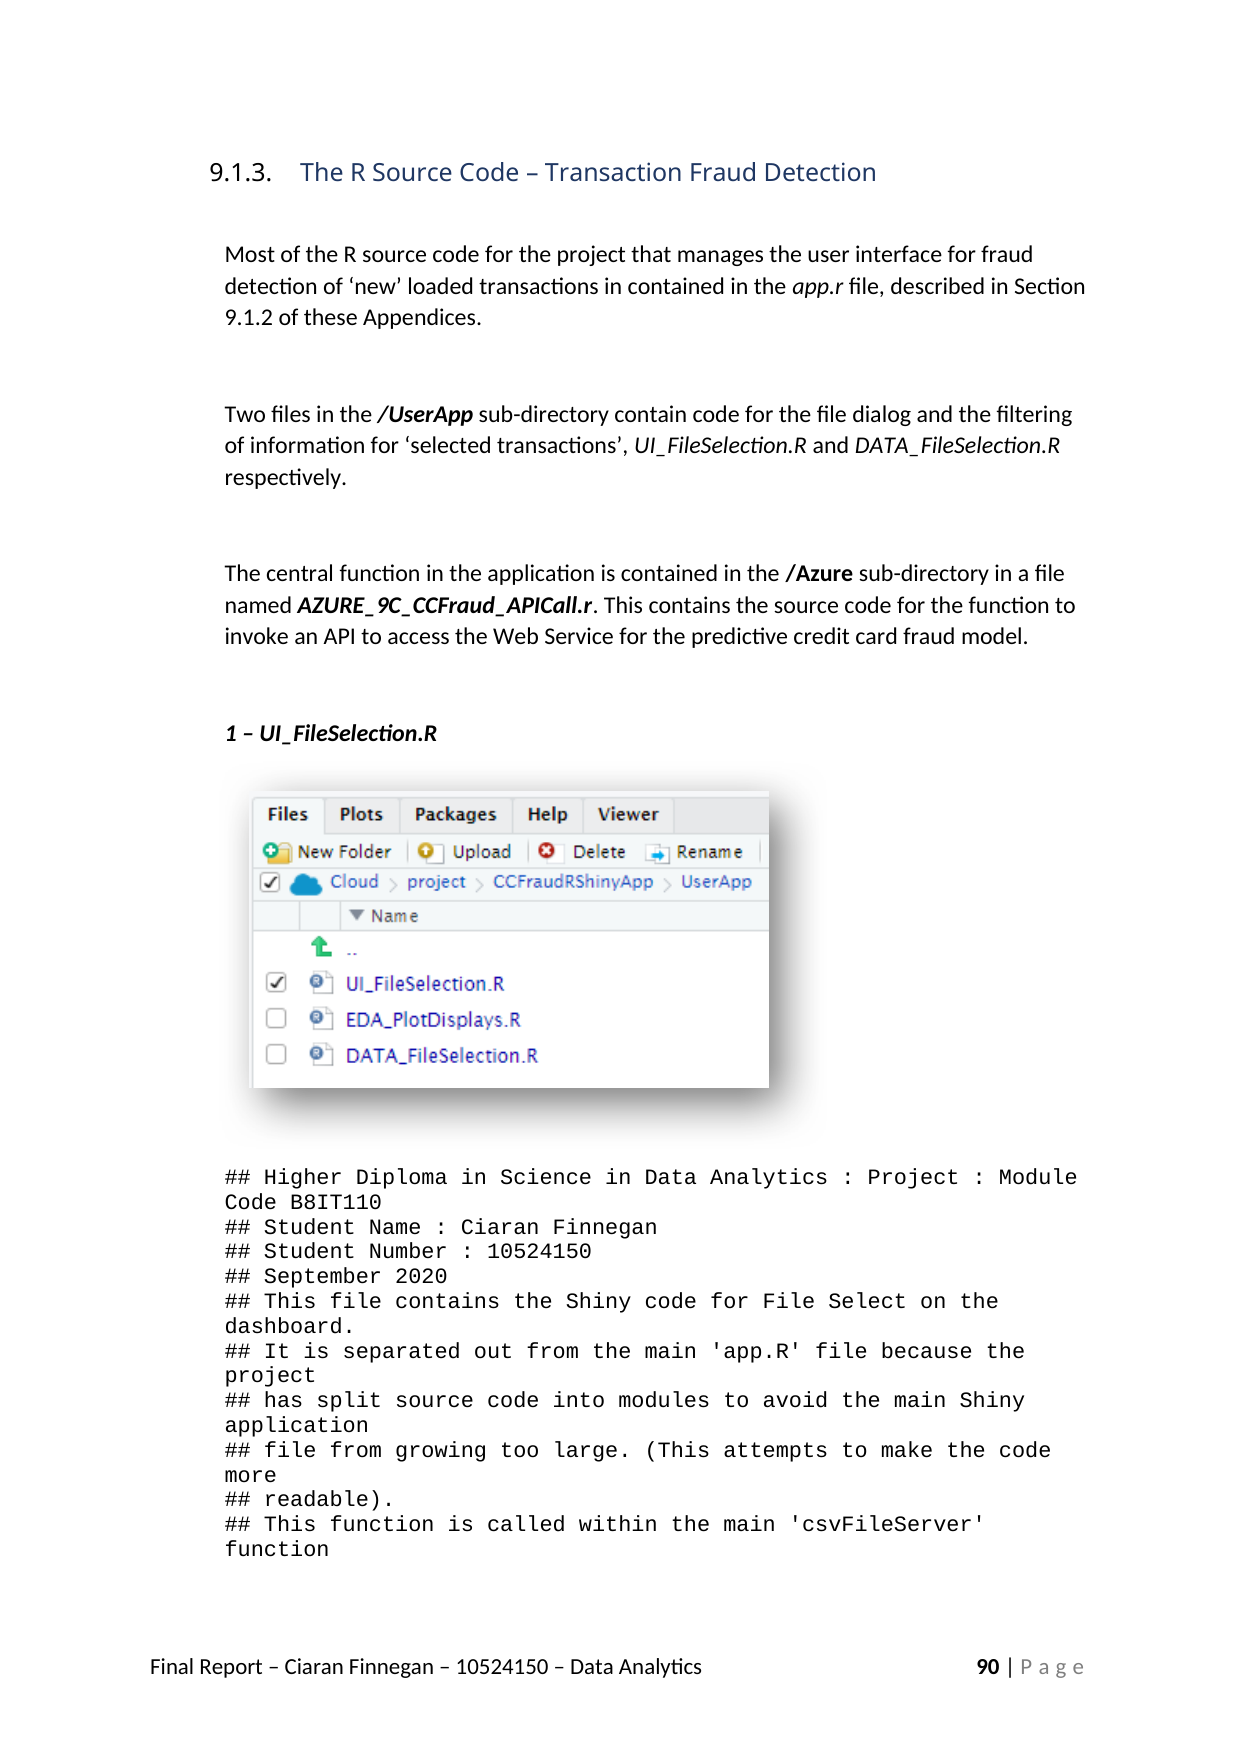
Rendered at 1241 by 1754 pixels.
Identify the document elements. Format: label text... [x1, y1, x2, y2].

text Most of the R source code for the project that manages the user interface for fraud detection of ‘new’ loaded transactions in contained in the app.r file, described in Section 9.1.2 of these Appendices. [224, 239, 1090, 332]
text ## Student Name : Ciaran Finnegan [224, 1216, 1090, 1241]
text ## file from growing too large. (This attempts to make the code more [224, 1439, 1090, 1489]
text ## has split source code into modules to avoid the main Shiny application [224, 1389, 1090, 1439]
text The central function in the application is contained in the /Azure sub-directory in a file named AZURE_9C_CCFraud_APICall.r. This contains the source code for the function to invoke an API to access the Web Service for the predictive credit card fraud model. [224, 558, 1090, 651]
subtitle The R Source Code – Transaction Fraud Detection [209, 154, 1090, 188]
text ## Student Number : 10524150 [224, 1241, 1090, 1266]
text ## September 2020 [224, 1266, 1090, 1290]
text ## Higher Diploma in Science in Data Analytics : Project : Module Code B8IT110 [224, 1166, 1090, 1216]
text 1 – UI_FileSelection.R [224, 718, 1090, 747]
picture [249, 791, 769, 1088]
text ## This file contains the Shiny code for File Select on the dashboard. [224, 1290, 1090, 1340]
text ## readable). [224, 1489, 1090, 1513]
text Two files in the /UserApp sub-directory contain code for the file dialog and the filtering of information for ‘selected transactions’, UI_FileSelection.R and DATA_FileSelection.R respectively. [224, 399, 1090, 491]
text ## It is separated out from the main 'app.R' file because the project [224, 1340, 1090, 1389]
text ## This function is called within the main 'csvFileServer' function [224, 1513, 1090, 1563]
